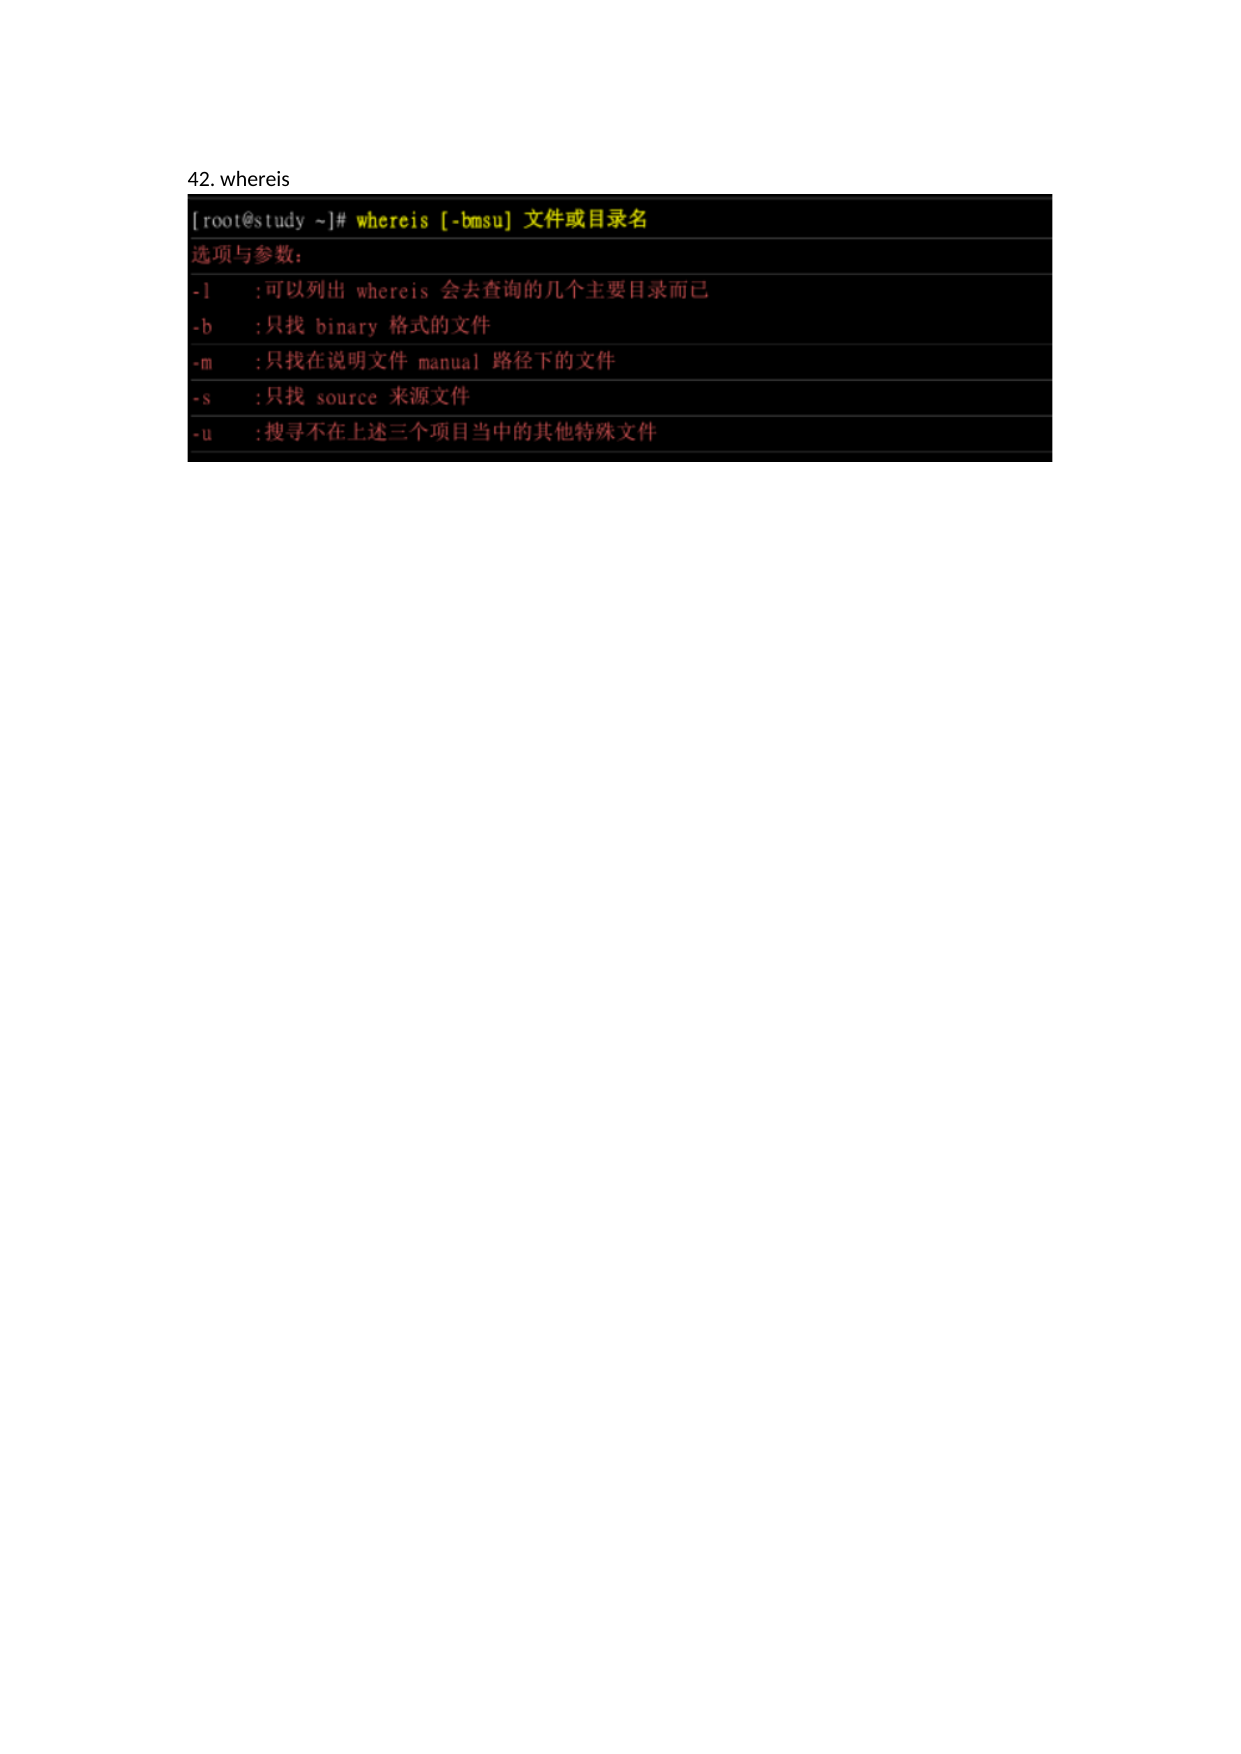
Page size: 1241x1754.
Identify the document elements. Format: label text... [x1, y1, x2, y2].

list whereis [187, 162, 1053, 194]
picture [187, 194, 1053, 462]
